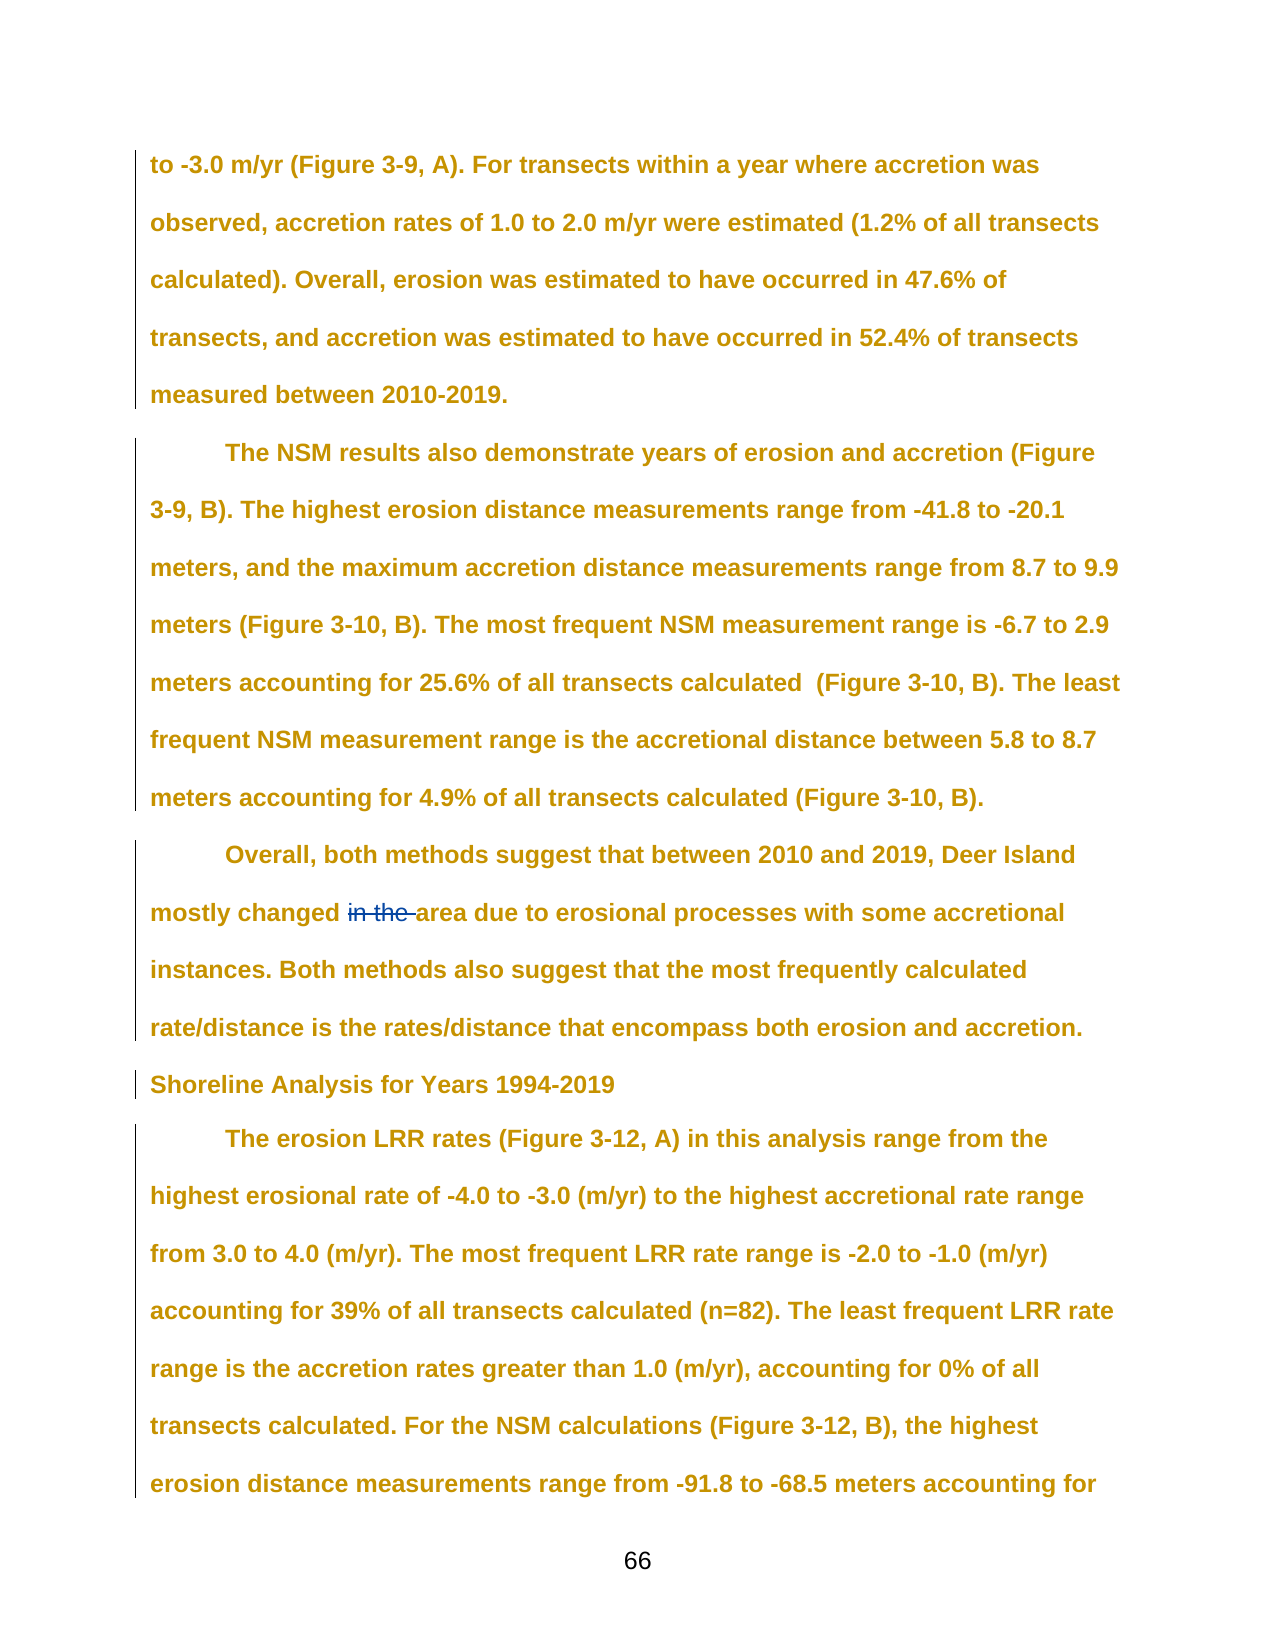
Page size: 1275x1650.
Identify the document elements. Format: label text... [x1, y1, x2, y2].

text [150, 150, 1125, 409]
subtitle Shoreline Analysis for Years 1994-2019 [150, 1070, 1125, 1099]
text The NSM results also demonstrate years of erosion and accretion (Figure 3-9, B). The highest erosion distance measurements range from -41.8 to -20.1 meters, and the maximum accretion distance measurements range from 8.7 to 9.9 meters (Figure 3-10, B). The most frequent NSM measurement range is -6.7 to 2.9 meters accounting for 25.6% of all transects calculated (Figure 3-10, B). The least frequent NSM measurement range is the accretional distance between 5.8 to 8.7 meters accounting for 4.9% of all transects calculated (Figure 3-10, B). [150, 437, 1125, 811]
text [150, 1124, 1125, 1497]
text Overall, both methods suggest that between 2010 and 2019, Deer Island mostly changed area due to erosional processes with some accretional instances. Both methods also suggest that the most frequently calculated rate/distance is the rates/distance that encompass both erosion and accretion. [150, 840, 1125, 1041]
